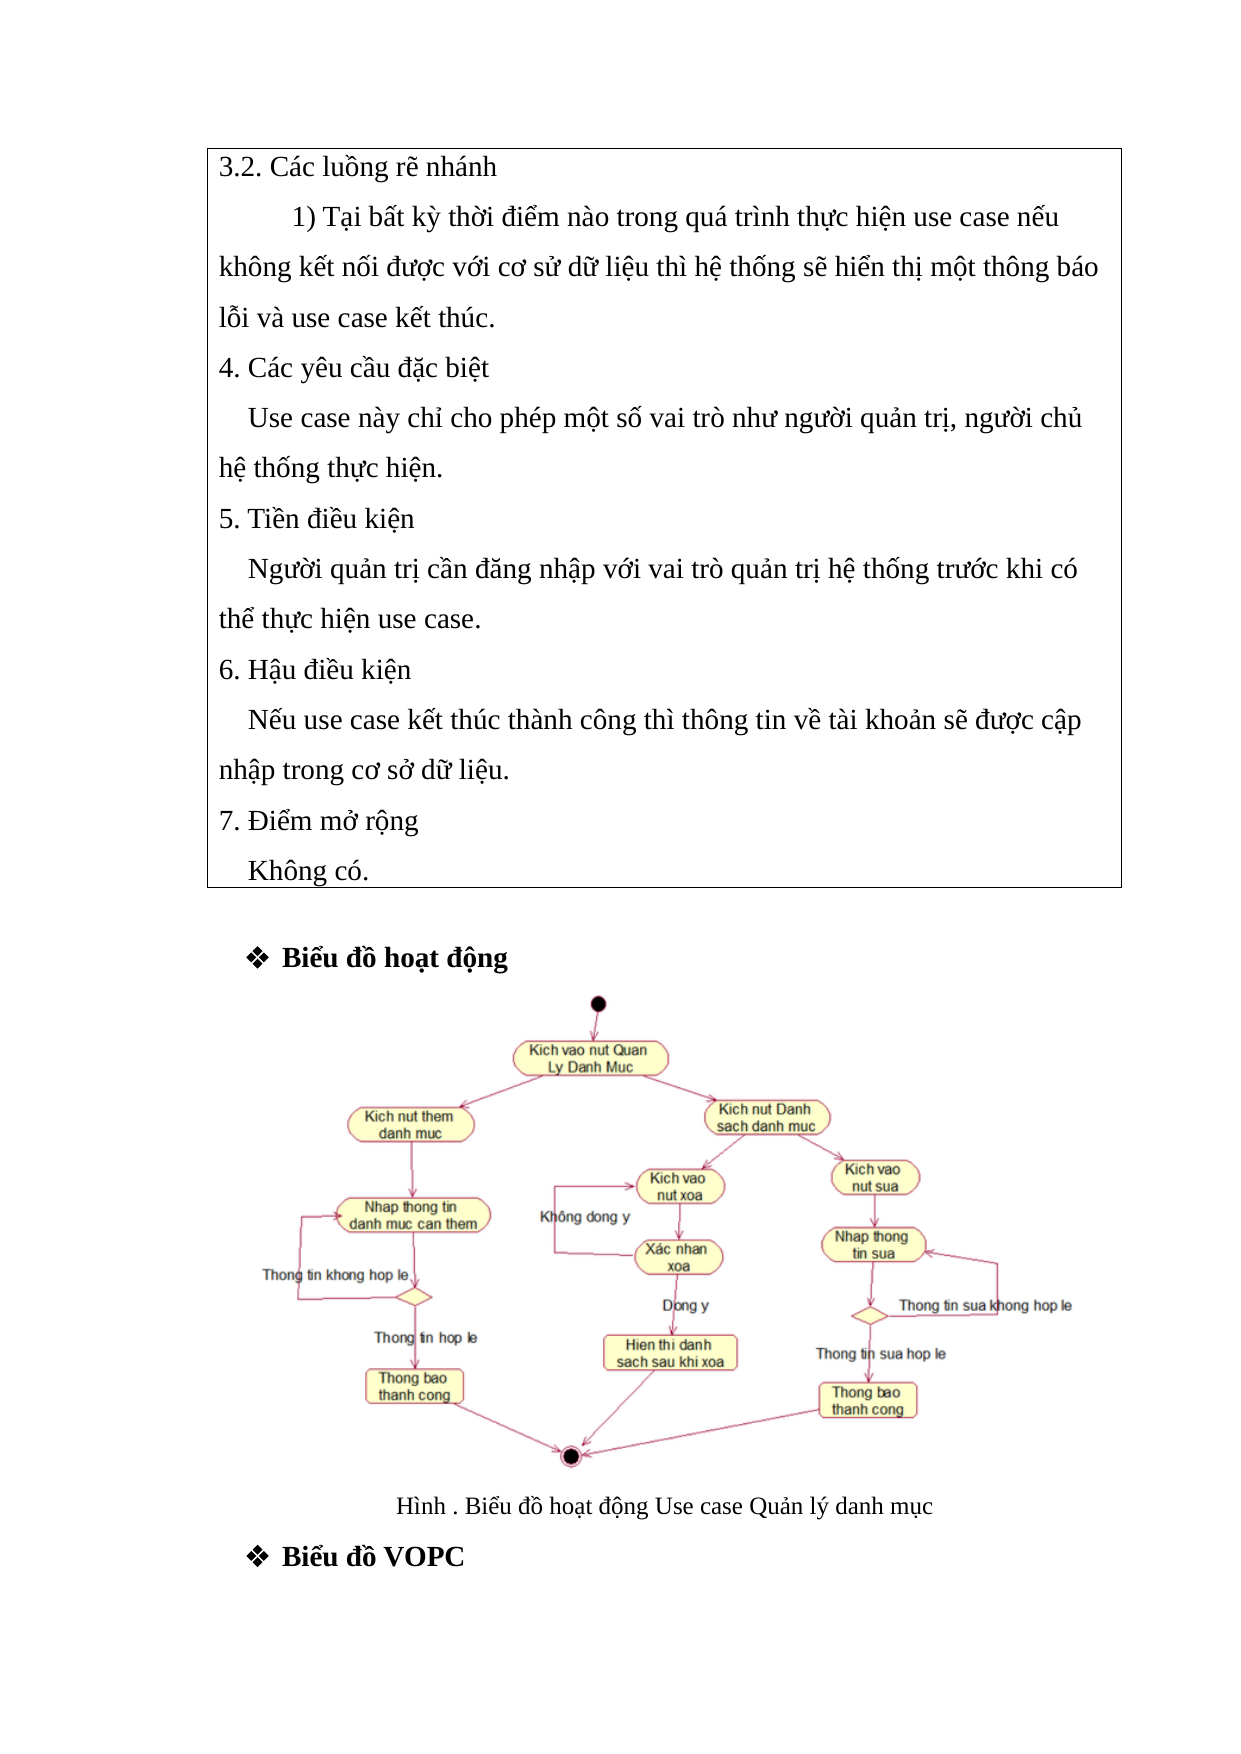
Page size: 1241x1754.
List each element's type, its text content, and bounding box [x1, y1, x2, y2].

picture [251, 993, 1078, 1473]
text Hình . Biểu đồ hoạt động Use case Quản lý danh mục [207, 1491, 1122, 1520]
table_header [208, 149, 1121, 887]
list Biểu đồ hoạt động [244, 941, 1122, 974]
list Biểu đồ VOPC [244, 1539, 1122, 1573]
